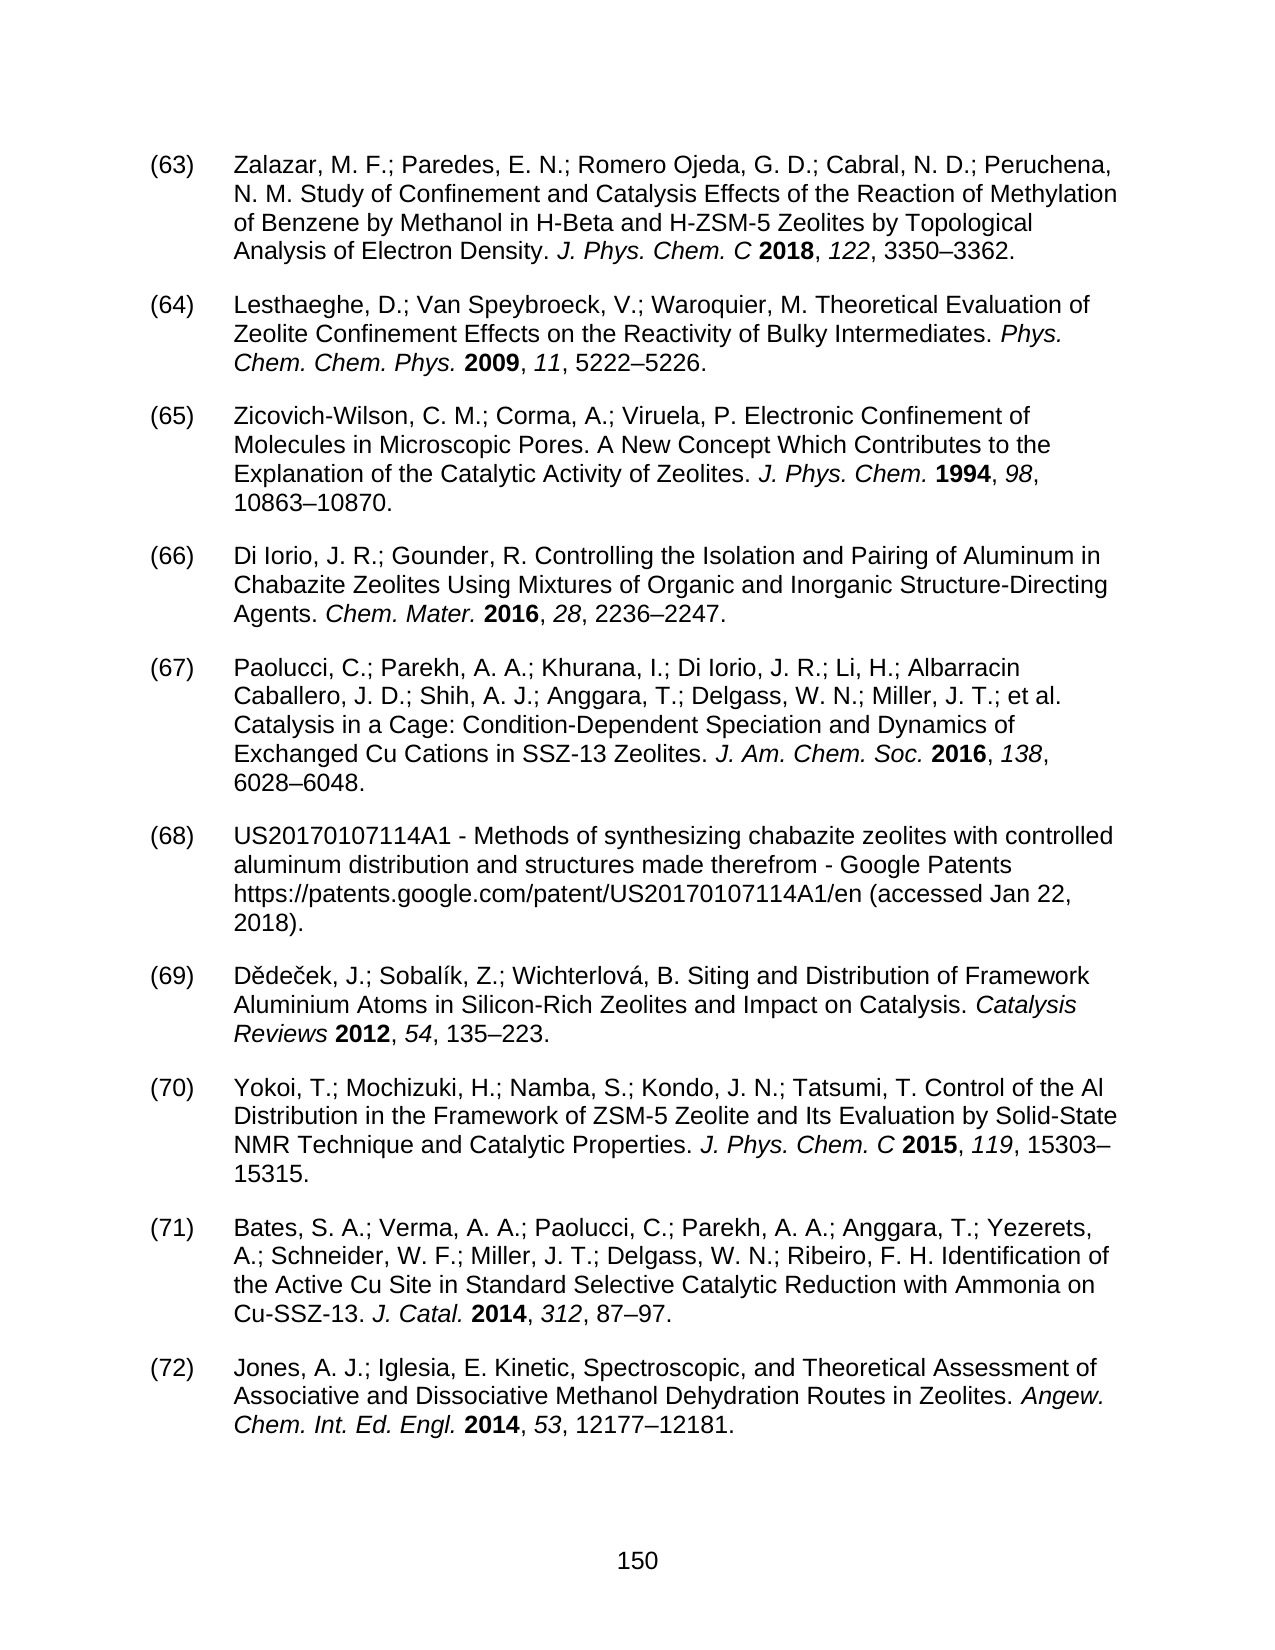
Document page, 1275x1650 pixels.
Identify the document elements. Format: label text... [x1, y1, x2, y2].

text (63) Zalazar, M. F.; Paredes, E. N.; Romero Ojeda, G. D.; Cabral, N. D.; Peruchena, N. M. Study of Confinement and Catalysis Effects of the Reaction of Methylation of Benzene by Methanol in H-Beta and H-ZSM-5 Zeolites by Topological Analysis of Electron Density. J. Phys. Chem. C 2018, 122, 3350–3362. [150, 150, 1125, 265]
text (72) Jones, A. J.; Iglesia, E. Kinetic, Spectroscopic, and Theoretical Assessment of Associative and Dissociative Methanol Dehydration Routes in Zeolites. Angew. Chem. Int. Ed. Engl. 2014, 53, 12177–12181. [150, 1352, 1125, 1439]
text (70) Yokoi, T.; Mochizuki, H.; Namba, S.; Kondo, J. N.; Tatsumi, T. Control of the Al Distribution in the Framework of ZSM-5 Zeolite and Its Evaluation by Solid-State NMR Technique and Catalytic Properties. J. Phys. Chem. C 2015, 119, 15303–15315. [150, 1072, 1125, 1187]
text (67) Paolucci, C.; Parekh, A. A.; Khurana, I.; Di Iorio, J. R.; Li, H.; Albarracin Caballero, J. D.; Shih, A. J.; Anggara, T.; Delgass, W. N.; Miller, J. T.; et al. Catalysis in a Cage: Condition-Dependent Speciation and Dynamics of Exchanged Cu Cations in SSZ-13 Zeolites. J. Am. Chem. Soc. 2016, 138, 6028–6048. [150, 652, 1125, 796]
text (68) US20170107114A1 - Methods of synthesizing chabazite zeolites with controlled aluminum distribution and structures made therefrom - Google Patents https://patents.google.com/patent/US20170107114A1/en (accessed Jan 22, 2018). [150, 821, 1125, 936]
text (71) Bates, S. A.; Verma, A. A.; Paolucci, C.; Parekh, A. A.; Anggara, T.; Yezerets, A.; Schneider, W. F.; Miller, J. T.; Delgass, W. N.; Ribeiro, F. H. Identification of the Active Cu Site in Standard Selective Catalytic Reduction with Ammonia on Cu-SSZ-13. J. Catal. 2014, 312, 87–97. [150, 1212, 1125, 1327]
text (64) Lesthaeghe, D.; Van Speybroeck, V.; Waroquier, M. Theoretical Evaluation of Zeolite Confinement Effects on the Reactivity of Bulky Intermediates. Phys. Chem. Chem. Phys. 2009, 11, 5222–5226. [150, 290, 1125, 376]
text (66) Di Iorio, J. R.; Gounder, R. Controlling the Isolation and Pairing of Aluminum in Chabazite Zeolites Using Mixtures of Organic and Inorganic Structure-Directing Agents. Chem. Mater. 2016, 28, 2236–2247. [150, 541, 1125, 627]
text (65) Zicovich-Wilson, C. M.; Corma, A.; Viruela, P. Electronic Confinement of Molecules in Microscopic Pores. A New Concept Which Contributes to the Explanation of the Catalytic Activity of Zeolites. J. Phys. Chem. 1994, 98, 10863–10870. [150, 401, 1125, 516]
text (69) Dědeček, J.; Sobalík, Z.; Wichterlová, B. Siting and Distribution of Framework Aluminium Atoms in Silicon-Rich Zeolites and Impact on Catalysis. Catalysis Reviews 2012, 54, 135–223. [150, 961, 1125, 1047]
